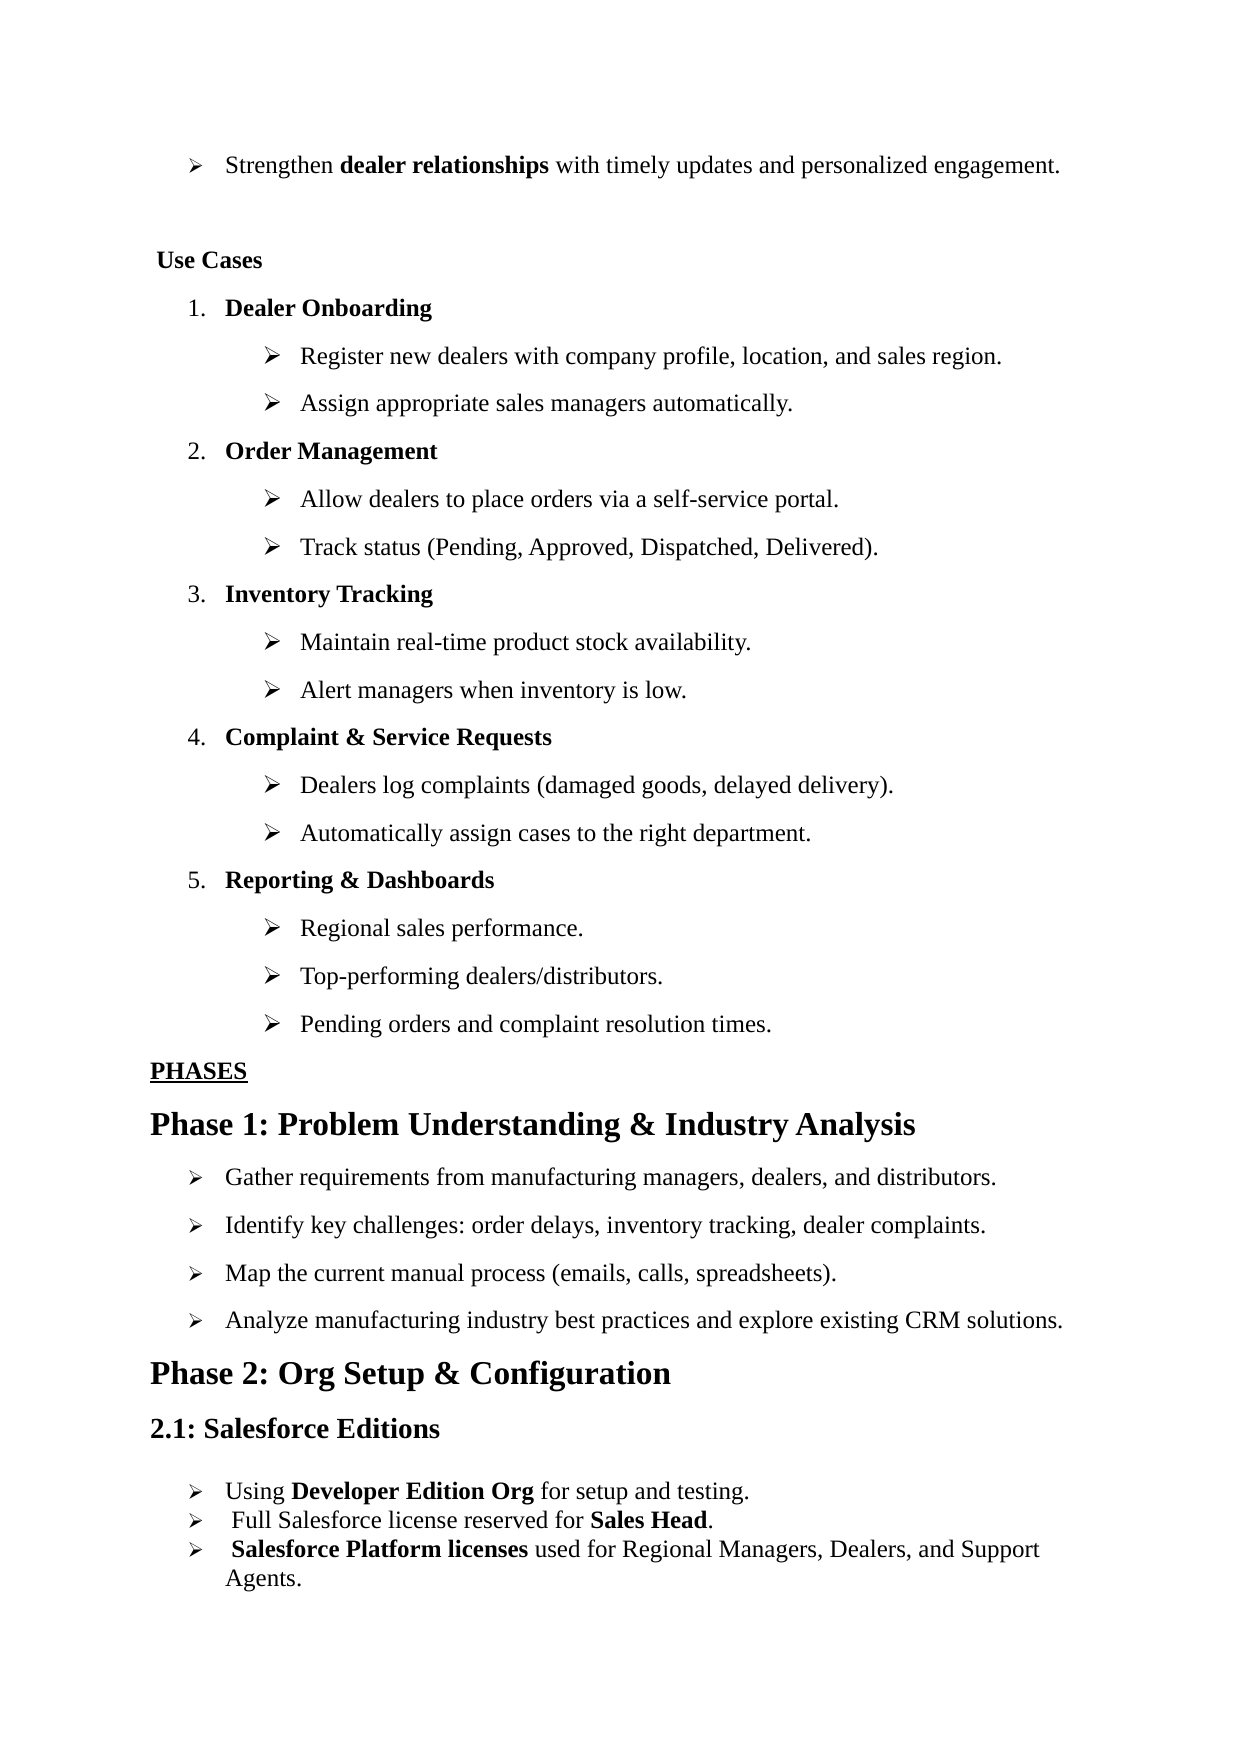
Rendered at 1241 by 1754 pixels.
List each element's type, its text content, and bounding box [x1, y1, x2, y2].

text PHASES [150, 1056, 1090, 1085]
text Phase 1: Problem Understanding & Industry Analysis [150, 1104, 1090, 1142]
list Identify key challenges: order delays, inventory tracking, dealer complaints. [187, 1210, 1090, 1239]
list Strengthen dealer relationships with timely updates and personalized engagement. [187, 150, 1090, 179]
list Assign appropriate sales managers automatically. [262, 388, 1090, 417]
list Using Developer Edition Org for setup and testing. [187, 1476, 1090, 1505]
list Map the current manual process (emails, calls, spreadsheets). [187, 1258, 1090, 1286]
list Gather requirements from manufacturing managers, dealers, and distributors. [187, 1162, 1090, 1191]
list Register new dealers with company profile, location, and sales region. [262, 341, 1090, 369]
list Track status (Pending, Approved, Dispatched, Delivered). [262, 532, 1090, 560]
list Alert managers when inventory is low. [262, 675, 1090, 703]
list Dealer Onboarding [187, 293, 1090, 322]
list Inventory Tracking [187, 579, 1090, 608]
list Order Management [187, 436, 1090, 465]
list Dealers log complaints (damaged goods, delayed delivery). [262, 770, 1090, 799]
list Allow dealers to place orders via a self-service portal. [262, 484, 1090, 513]
list Pending orders and complaint resolution times. [262, 1009, 1090, 1037]
list Full Salesforce license reserved for Sales Head. [187, 1534, 1090, 1563]
list Complaint & Service Requests [187, 722, 1090, 751]
list Reporting & Dashboards [187, 866, 1090, 894]
list Regional sales performance. [262, 913, 1090, 942]
text Use Cases [150, 245, 1090, 274]
text Phase 2: Org Setup & Configuration [150, 1353, 1090, 1391]
list Analyze manufacturing industry best practices and explore existing CRM solutions. [187, 1305, 1090, 1334]
text 2.1: Salesforce Editions [150, 1411, 1090, 1444]
list Automatically assign cases to the right department. [262, 818, 1090, 847]
list Top-performing dealers/distributors. [262, 961, 1090, 990]
list Maintain real-time product stock availability. [262, 627, 1090, 656]
